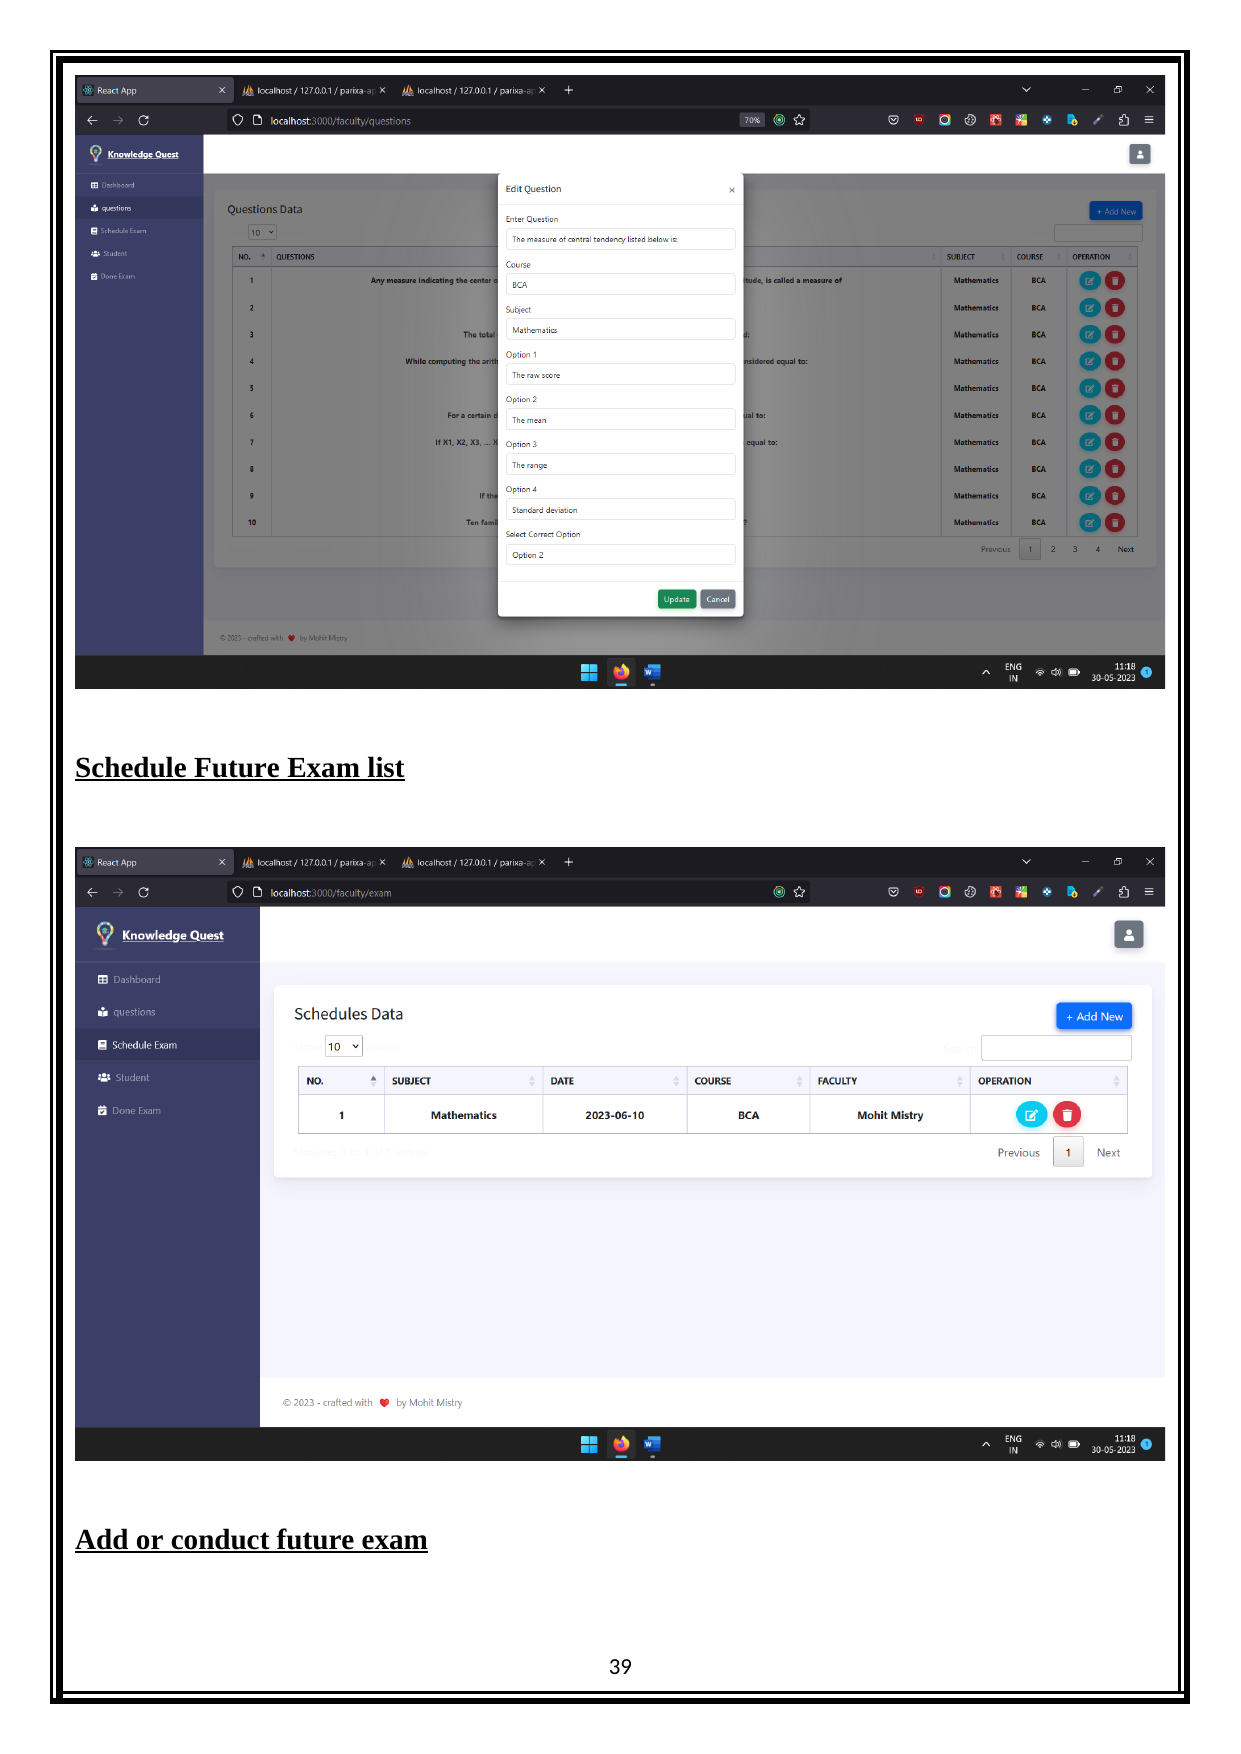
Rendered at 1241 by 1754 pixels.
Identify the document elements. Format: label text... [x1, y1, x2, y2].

text Add or conduct future exam [75, 1522, 1165, 1556]
text Schedule Future Exam list [75, 750, 1165, 784]
picture [75, 75, 1166, 689]
picture [75, 847, 1166, 1461]
